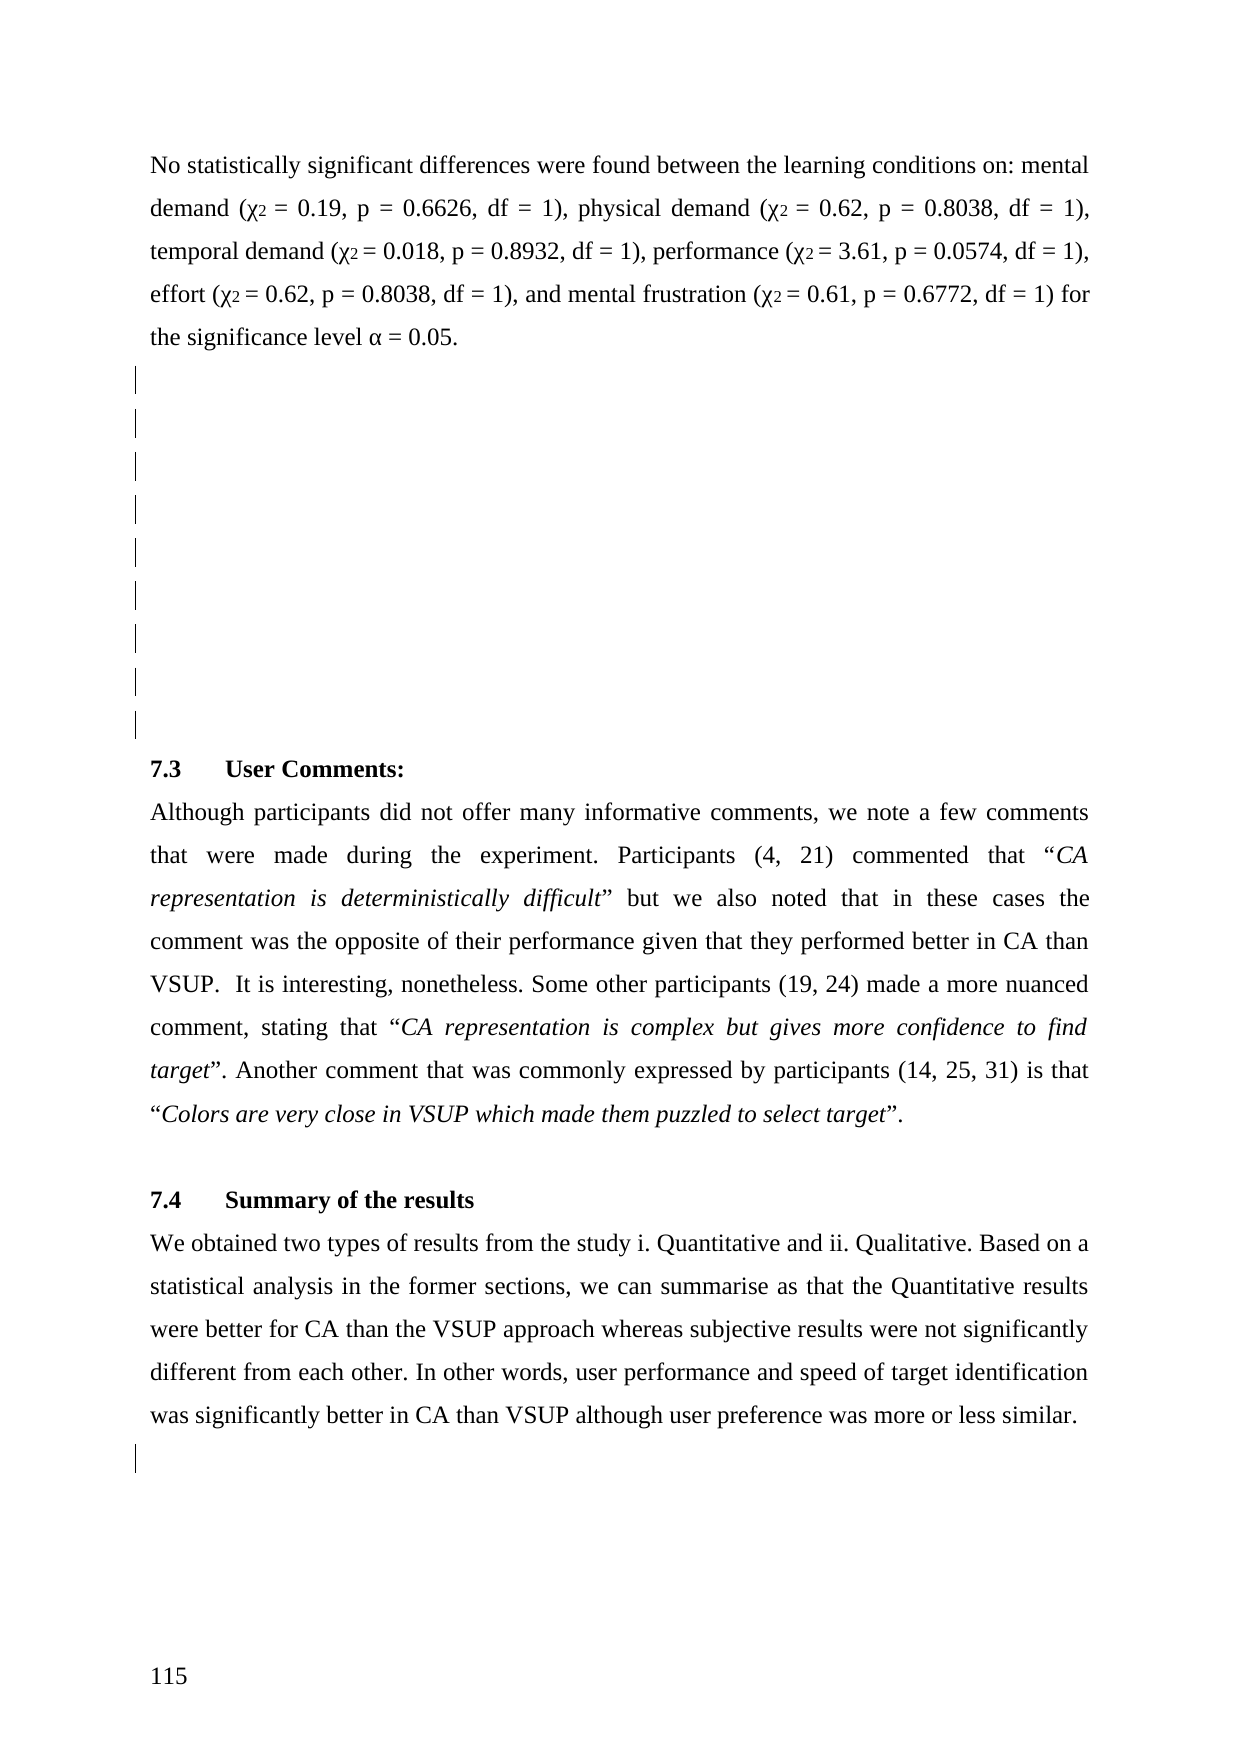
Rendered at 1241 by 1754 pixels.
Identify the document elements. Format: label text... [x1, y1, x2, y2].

text 7.4 Summary of the results [150, 1185, 1090, 1214]
text 7.3 User Comments: [150, 754, 1090, 782]
text Although participants did not offer many informative comments, we note a few comments that were made during the experiment. Participants (4, 21) commented that “CA representation is deterministically difficult” but we also noted that in these cases the comment was the opposite of their performance given that they performed better in CA than VSUP. It is interesting, nonetheless. Some other participants (19, 24) made a more nuanced comment, stating that “CA representation is complex but gives more confidence to find target”. Another comment that was commonly expressed by participants (14, 25, 31) is that “Colors are very close in VSUP which made them puzzled to select target”. [150, 797, 1090, 1127]
text No statistically significant differences were found between the learning conditions on: mental demand (χ2 = 0.19, p = 0.6626, df = 1), physical demand (χ2 = 0.62, p = 0.8038, df = 1), temporal demand (χ2 = 0.018, p = 0.8932, df = 1), performance (χ2 = 3.61, p = 0.0574, df = 1), effort (χ2 = 0.62, p = 0.8038, df = 1), and mental frustration (χ2 = 0.61, p = 0.6772, df = 1) for the significance level α = 0.05. [150, 150, 1090, 351]
text We obtained two types of results from the study i. Quantitative and ii. Qualitative. Based on a statistical analysis in the former sections, we can summarise as that the Quantitative results were better for CA than the VSUP approach whereas subjective results were not significantly different from each other. In other words, user performance and speed of target identification was significantly better in CA than VSUP although user preference was more or less similar. [150, 1228, 1090, 1429]
